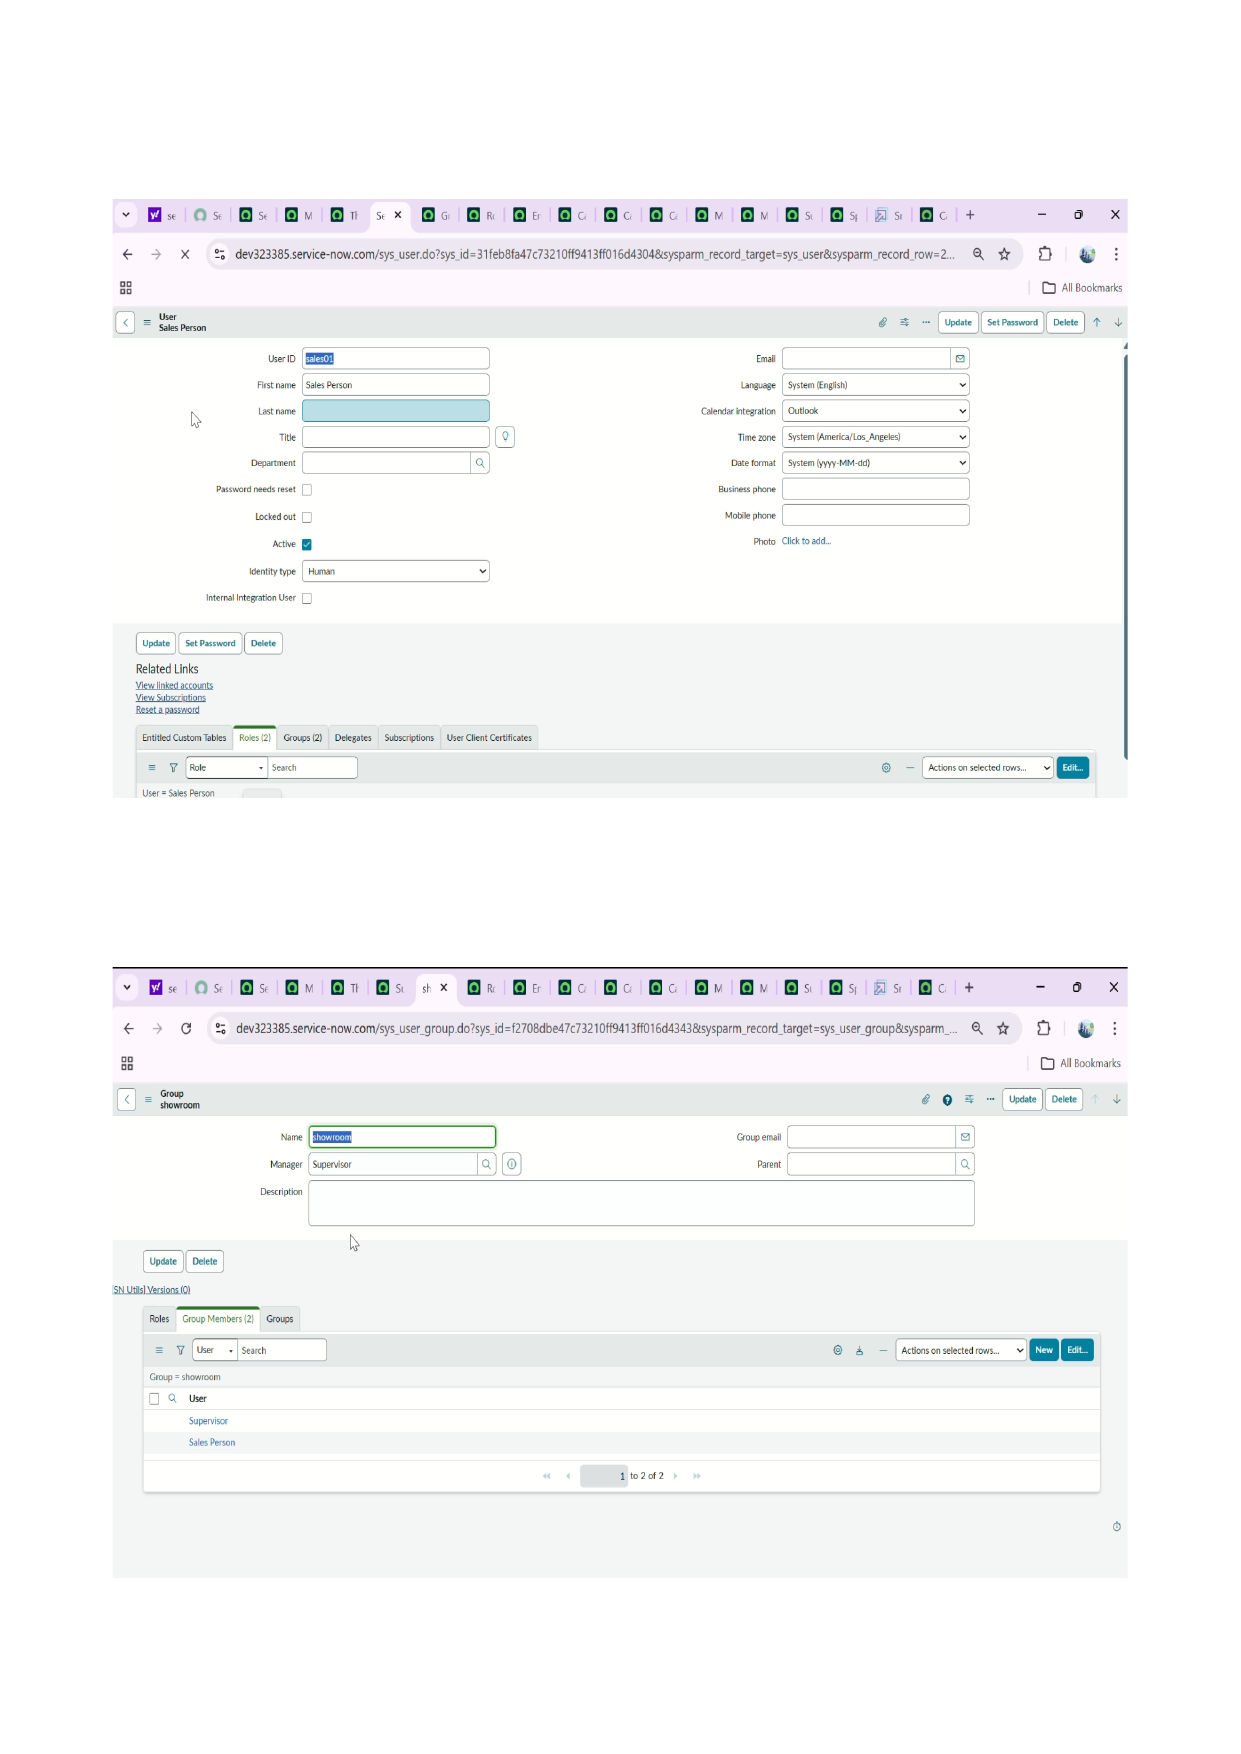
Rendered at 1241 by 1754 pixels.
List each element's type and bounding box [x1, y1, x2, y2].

picture [112, 199, 1128, 798]
picture [112, 967, 1128, 1578]
